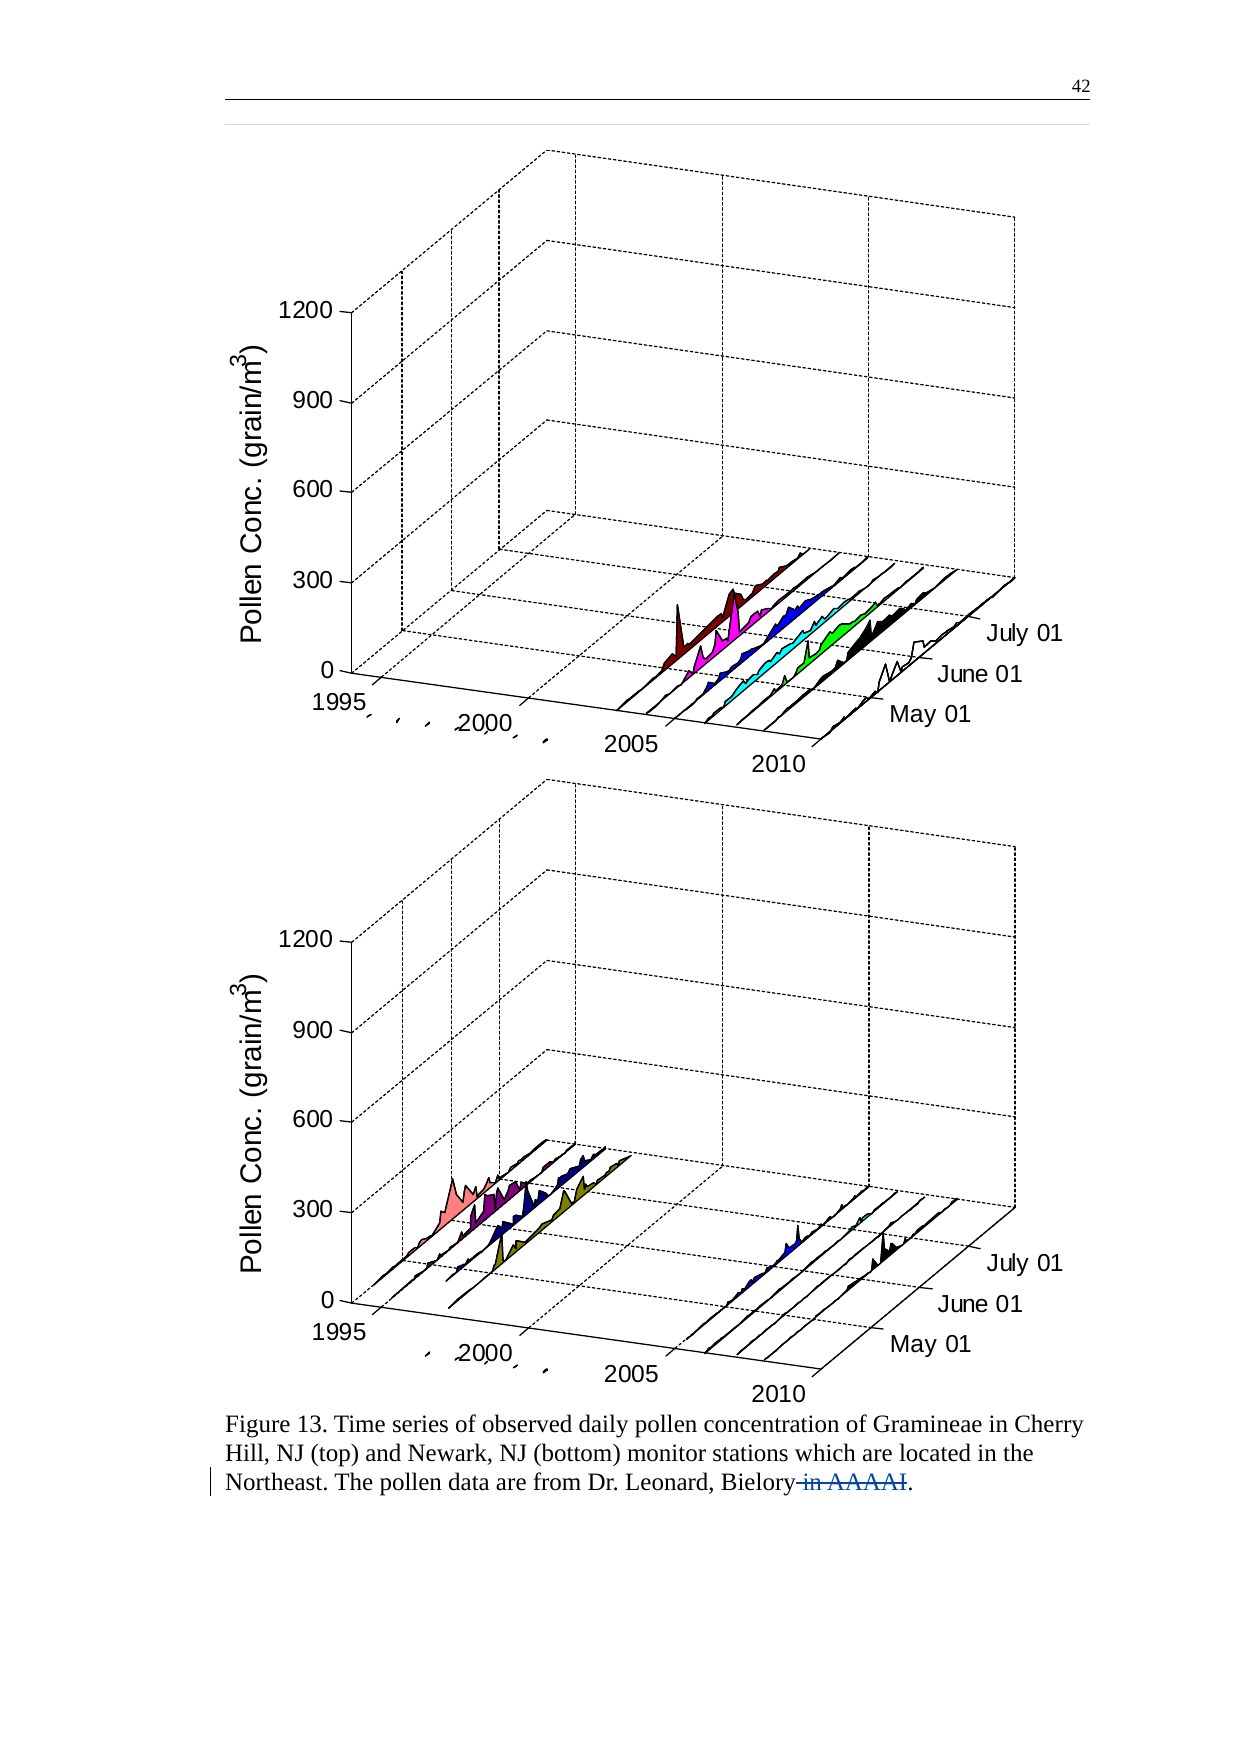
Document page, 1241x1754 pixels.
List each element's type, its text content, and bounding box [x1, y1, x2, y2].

text Figure 13. Time series of observed daily pollen concentration of Gramineae in Cherry Hill, NJ (top) and Newark, NJ (bottom) monitor stations which are located in the Northeast. The pollen data are from Dr. Leonard, Bielory. [225, 1409, 1090, 1496]
